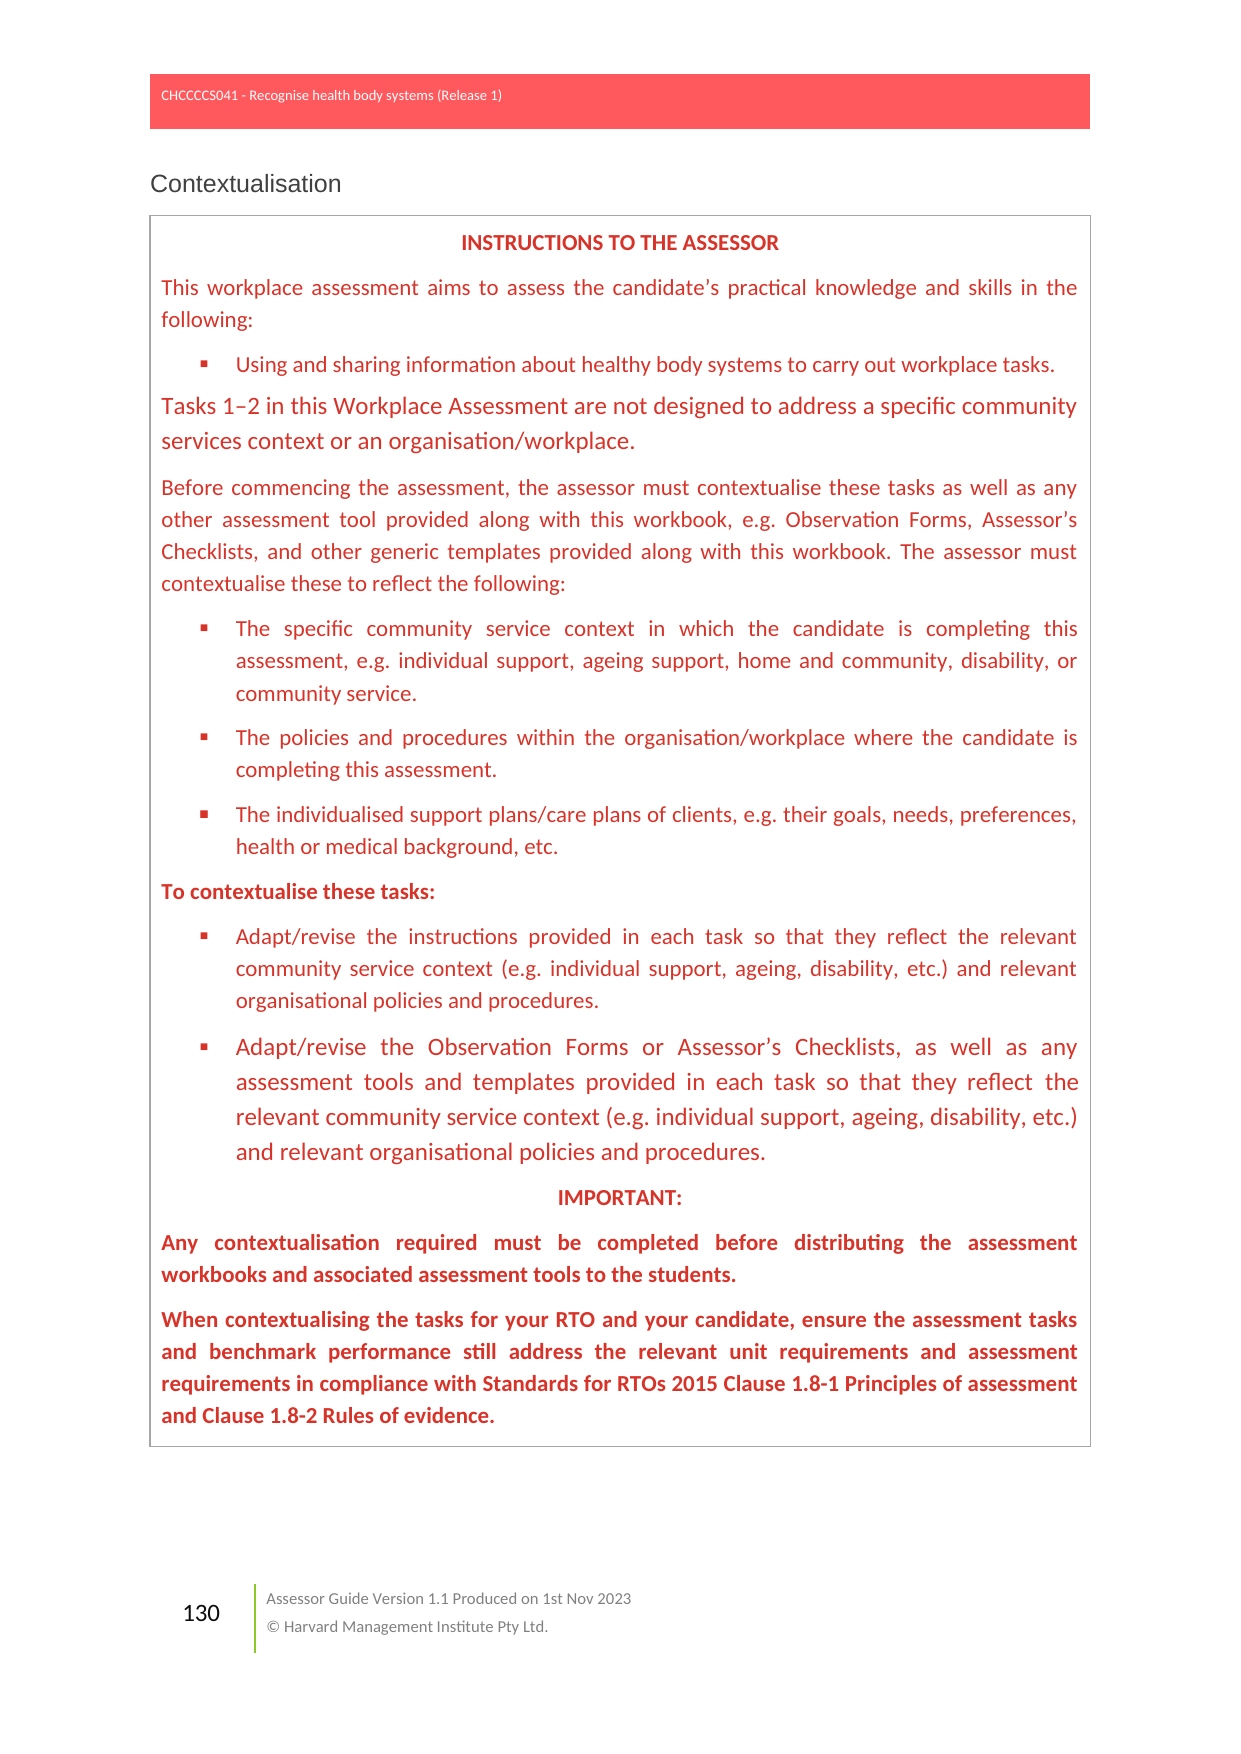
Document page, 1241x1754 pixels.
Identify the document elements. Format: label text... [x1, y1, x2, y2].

subtitle Contextualisation [150, 169, 1090, 198]
table_header INSTRUCTIONS TO THE ASSESSOR This workplace assessment aims to assess the candidate’s practical knowledge and skills in the following: Using and sharing information about healthy body systems to carry out workplace tasks. Tasks 1–2 in this Workplace Assessment are not designed to address a specific community services context or an organisation/workplace. Before commencing the assessment, the assessor must contextualise these tasks as well as any other assessment tool provided along with this workbook, e.g. Observation Forms, Assessor’s Checklists, and other generic templates provided along with this workbook. The assessor must contextualise these to reflect the following: The specific community service context in which the candidate is completing this assessment, e.g. individual support, ageing support, home and community, disability, or community service. The policies and procedures within the organisation/workplace where the candidate is completing this assessment. The individualised support plans/care plans of clients, e.g. their goals, needs, preferences, health or medical background, etc. To contextualise these tasks: Adapt/revise the instructions provided in each task so that they reflect the relevant community service context (e.g. individual support, ageing, disability, etc.) and relevant organisational policies and procedures. Adapt/revise the Observation Forms or Assessor’s Checklists, as well as any assessment tools and templates provided in each task so that they reflect the relevant community service context (e.g. individual support, ageing, disability, etc.) and relevant organisational policies and procedures. IMPORTANT: Any contextualisation required must be completed before distributing the assessment workbooks and associated assessment tools to the students. When contextualising the tasks for your RTO and your candidate, ensure the assessment tasks and benchmark performance still address the relevant unit requirements and assessment requirements in compliance with Standards for RTOs 2015 Clause 1.8-1 Principles of assessment and Clause 1.8-2 Rules of evidence. [151, 216, 1090, 1446]
